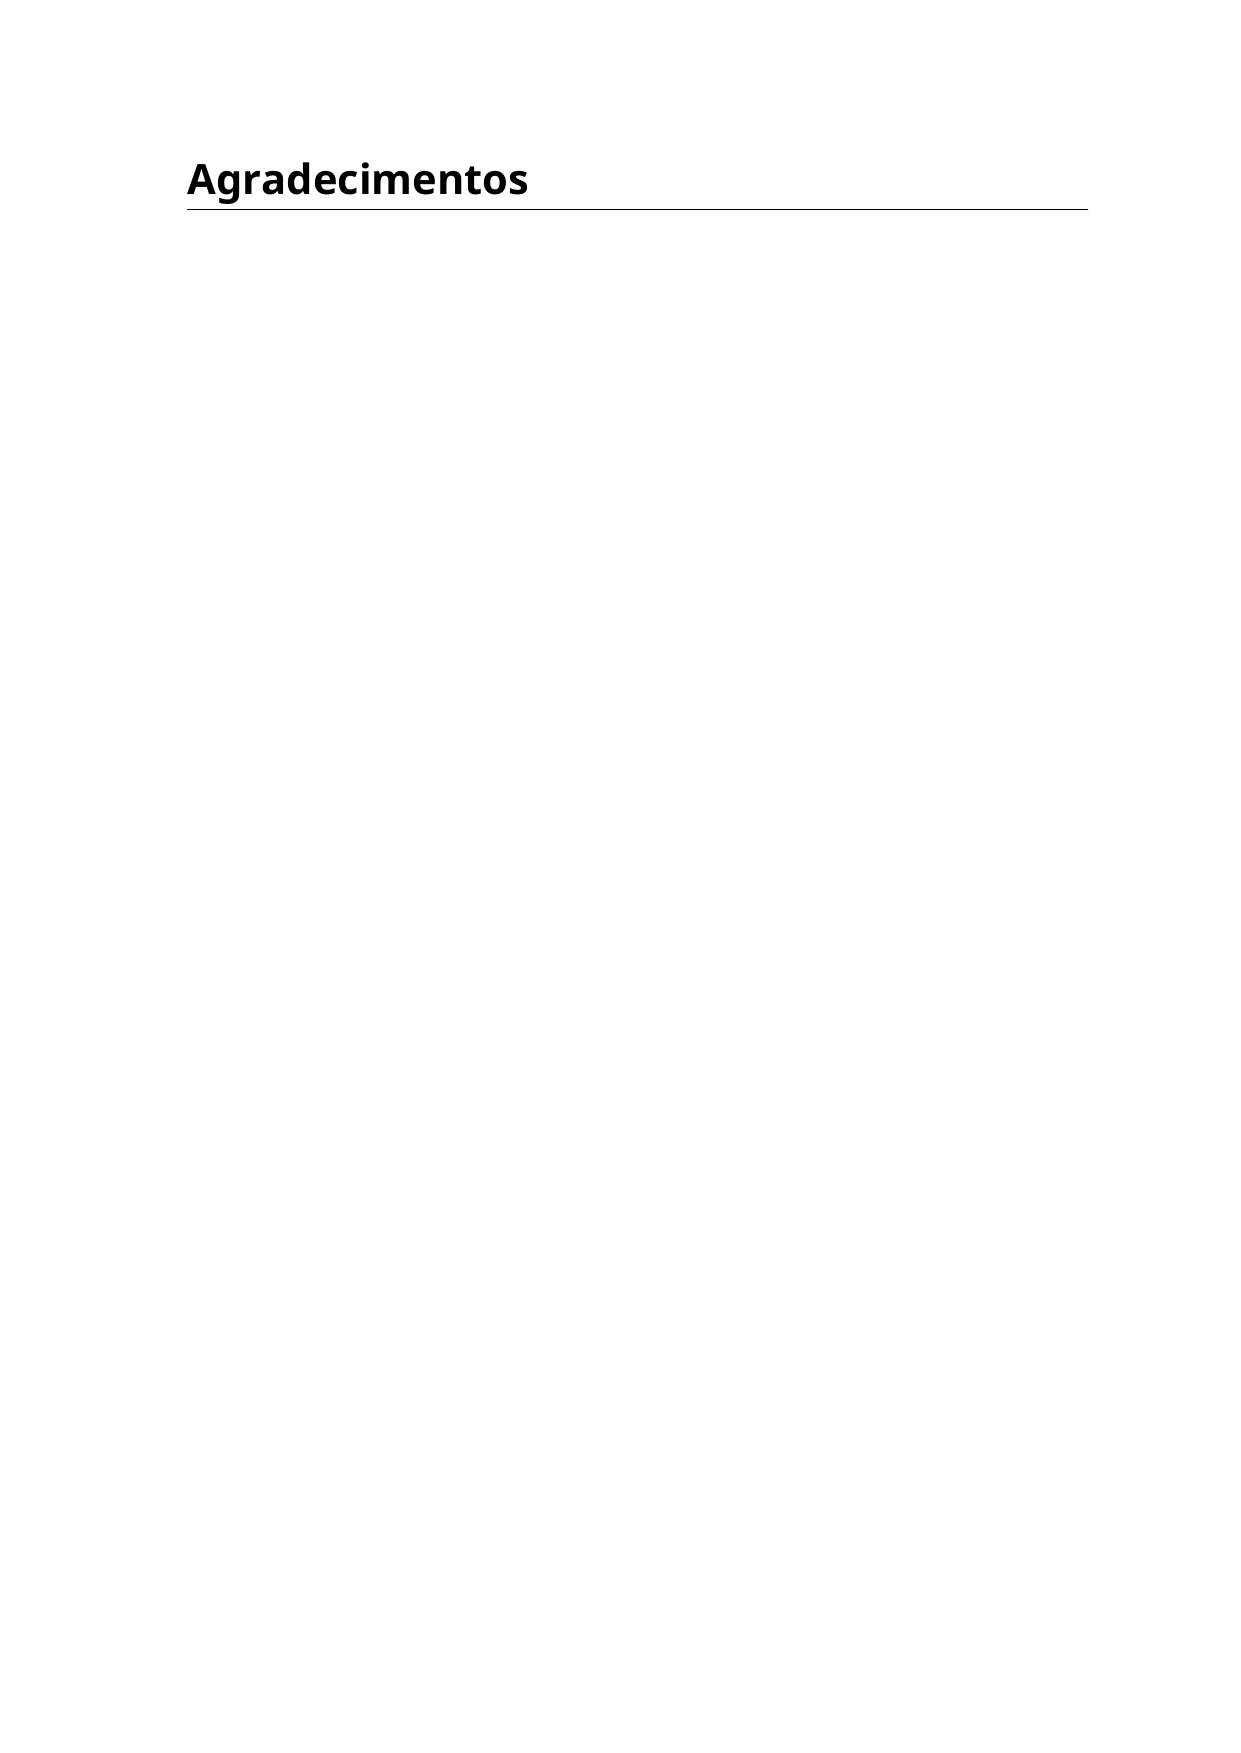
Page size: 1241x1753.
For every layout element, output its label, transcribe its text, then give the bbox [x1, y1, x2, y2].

subtitle Agradecimentos [187, 150, 1088, 209]
